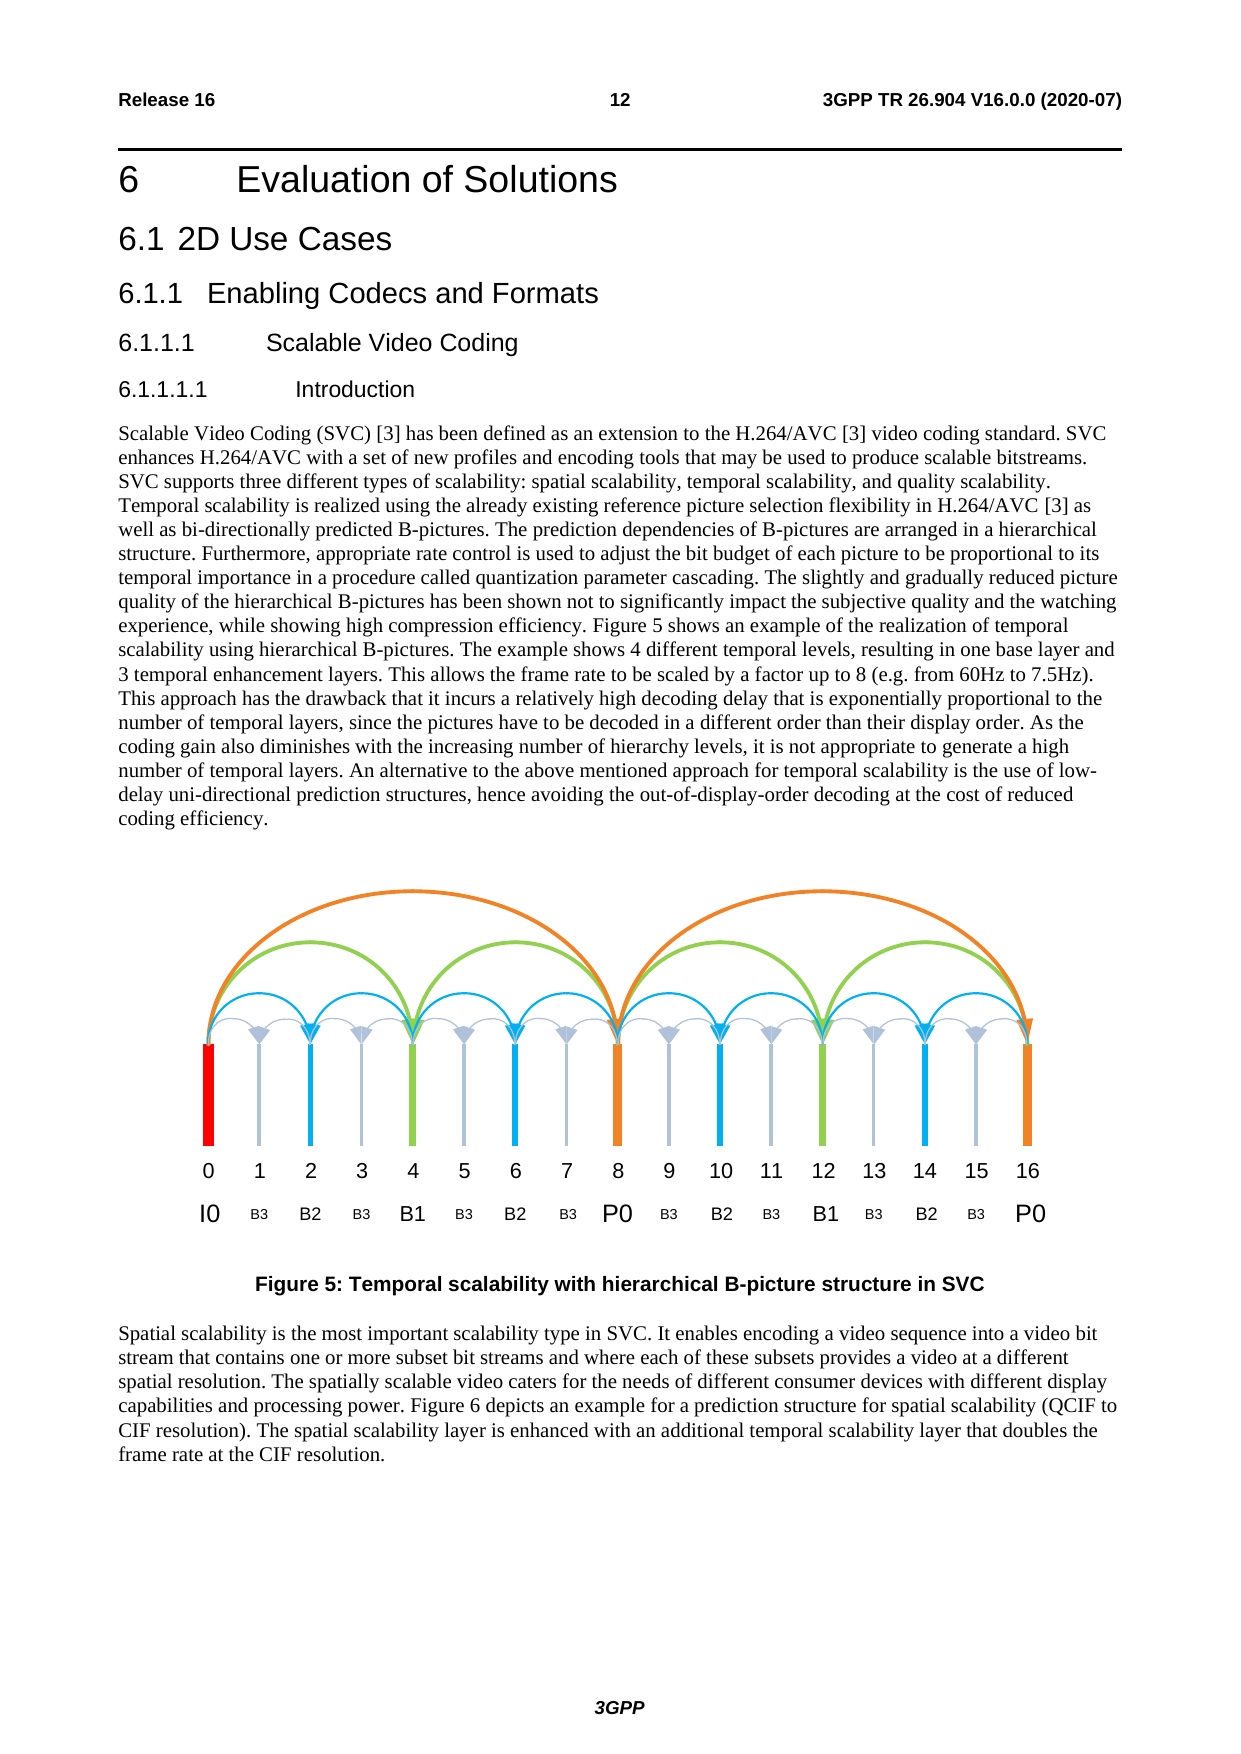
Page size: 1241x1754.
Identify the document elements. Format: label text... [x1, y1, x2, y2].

subtitle 6 Evaluation of Solutions [118, 151, 1122, 200]
subtitle 6.1 2D Use Cases [118, 219, 1122, 257]
text Scalable Video Coding (SVC) [3] has been defined as an extension to the H.264/AVC [3] video coding standard. SVC enhances H.264/AVC with a set of new profiles and encoding tools that may be used to produce scalable bitstreams. SVC supports three different types of scalability: spatial scalability, temporal scalability, and quality scalability. Temporal scalability is realized using the already existing reference picture selection flexibility in H.264/AVC [3] as well as bi-directionally predicted B-pictures. The prediction dependencies of B-pictures are arranged in a hierarchical structure. Furthermore, appropriate rate control is used to adjust the bit budget of each picture to be proportional to its temporal importance in a procedure called quantization parameter cascading. The slightly and gradually reduced picture quality of the hierarchical B-pictures has been shown not to significantly impact the subjective quality and the watching experience, while showing high compression efficiency. Figure 5 shows an example of the realization of temporal scalability using hierarchical B-pictures. The example shows 4 different temporal levels, resulting in one base layer and 3 temporal enhancement layers. This allows the frame rate to be scaled by a factor up to 8 (e.g. from 60Hz to 7.5Hz). This approach has the drawback that it incurs a relatively high decoding delay that is exponentially proportional to the number of temporal layers, since the pictures have to be decoded in a different order than their display order. As the coding gain also diminishes with the increasing number of hierarchy levels, it is not appropriate to generate a high number of temporal layers. An alternative to the above mentioned approach for temporal scalability is the use of low-delay uni-directional prediction structures, hence avoiding the out-of-display-order decoding at the cost of reduced coding efficiency. [118, 421, 1122, 830]
text Spatial scalability is the most important scalability type in SVC. It enables encoding a video sequence into a video bit stream that contains one or more subset bit streams and where each of these subsets provides a video at a different spatial resolution. The spatially scalable video caters for the needs of different consumer devices with different display capabilities and processing power. Figure 6 depicts an example for a prediction structure for spatial scalability (QCIF to CIF resolution). The spatial scalability layer is enhanced with an additional temporal scalability layer that doubles the frame rate at the CIF resolution. [118, 1321, 1122, 1466]
text Figure 5: Temporal scalability with hierarchical B-picture structure in SVC [118, 1272, 1122, 1296]
subtitle 6.1.1 Enabling Codecs and Formats [118, 276, 1122, 309]
subtitle 6.1.1.1.1 Introduction [118, 376, 1122, 402]
subtitle 6.1.1.1 Scalable Video Coding [118, 328, 1122, 357]
